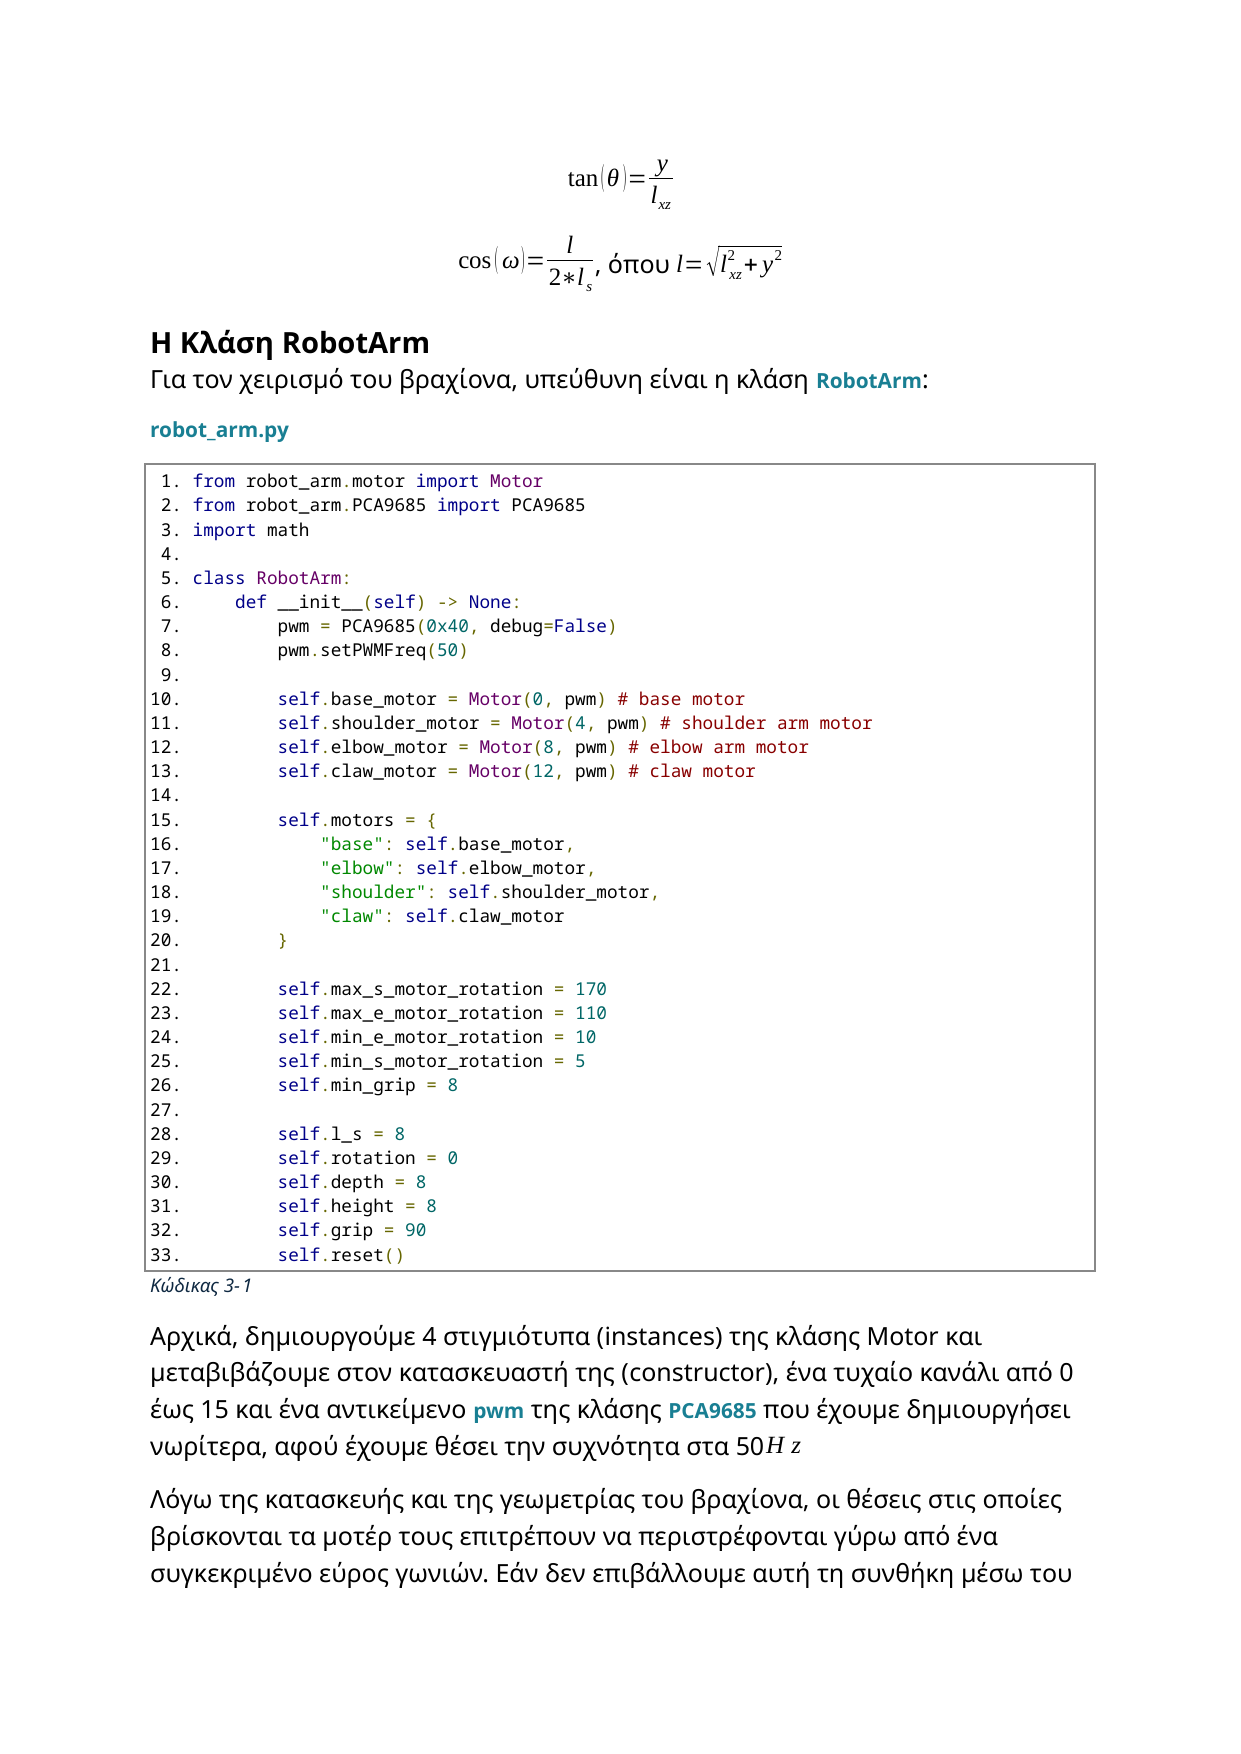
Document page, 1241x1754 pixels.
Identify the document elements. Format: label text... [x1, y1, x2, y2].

text 24. self.min_e_motor_rotation = 10 [150, 1024, 1090, 1049]
text 12. self.elbow_motor = Motor(8, pwm) # elbow arm motor [150, 734, 1090, 759]
text 15. self.motors = { [150, 807, 1090, 831]
text 1. from robot_arm.motor import Motor [146, 465, 1094, 493]
text 17. "elbow": self.elbow_motor, [150, 855, 1090, 879]
text 11. self.shoulder_motor = Motor(4, pwm) # shoulder arm motor [150, 710, 1090, 734]
text , όπου [150, 232, 1090, 295]
text 20. } [150, 928, 1090, 952]
text 22. self.max_s_motor_rotation = 170 [150, 976, 1090, 1000]
text 2. from robot_arm.PCA9685 import PCA9685 [150, 493, 1090, 517]
text 19. "claw": self.claw_motor [150, 904, 1090, 928]
text Για τον χειρισμό του βραχίονα, υπεύθυνη είναι η κλάση RobotArm: [150, 362, 1090, 396]
text 29. self.rotation = 0 [150, 1145, 1090, 1169]
text 7. pwm = PCA9685(0x40, debug=False) [150, 614, 1090, 638]
text 26. self.min_grip = 8 [150, 1073, 1090, 1097]
text 31. self.height = 8 [150, 1194, 1090, 1218]
text 28. self.l_s = 8 [150, 1121, 1090, 1145]
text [150, 1482, 1090, 1589]
text 5. class RobotArm: [150, 565, 1090, 589]
text 25. self.min_s_motor_rotation = 5 [150, 1049, 1090, 1073]
text 33. self.reset() [146, 1236, 1094, 1270]
text 30. self.depth = 8 [150, 1169, 1090, 1194]
text 21. [150, 952, 1090, 976]
text 6. def __init__(self) -> None: [150, 589, 1090, 614]
text 4. [150, 541, 1090, 565]
subtitle Η Κλάση RobotArm [150, 322, 1090, 362]
text Kώδικας 3-1 [150, 1272, 1090, 1297]
text 3. import math [150, 517, 1090, 541]
text 32. self.grip = 90 [150, 1218, 1090, 1236]
text 16. "base": self.base_motor, [150, 831, 1090, 855]
text Αρχικά, δημιουργούμε 4 στιγμιότυπα (instances) της κλάσης Motor και μεταβιβάζουμε στον κατασκευαστή της (constructor), ένα τυχαίο κανάλι από 0 έως 15 και ένα αντικείμενο pwm της κλάσης PCA9685 που έχουμε δημιουργήσει νωρίτερα, αφού έχουμε θέσει την συχνότητα στα 50 [150, 1318, 1090, 1463]
text 27. [150, 1097, 1090, 1121]
text 8. pwm.setPWMFreq(50) [150, 638, 1090, 662]
text 10. self.base_motor = Motor(0, pwm) # base motor [150, 686, 1090, 710]
text 14. [150, 783, 1090, 807]
text 9. [150, 662, 1090, 686]
text 13. self.claw_motor = Motor(12, pwm) # claw motor [150, 759, 1090, 783]
text 18. "shoulder": self.shoulder_motor, [150, 879, 1090, 904]
text robot_arm.py [150, 416, 1090, 444]
text 23. self.max_e_motor_rotation = 110 [150, 1000, 1090, 1024]
